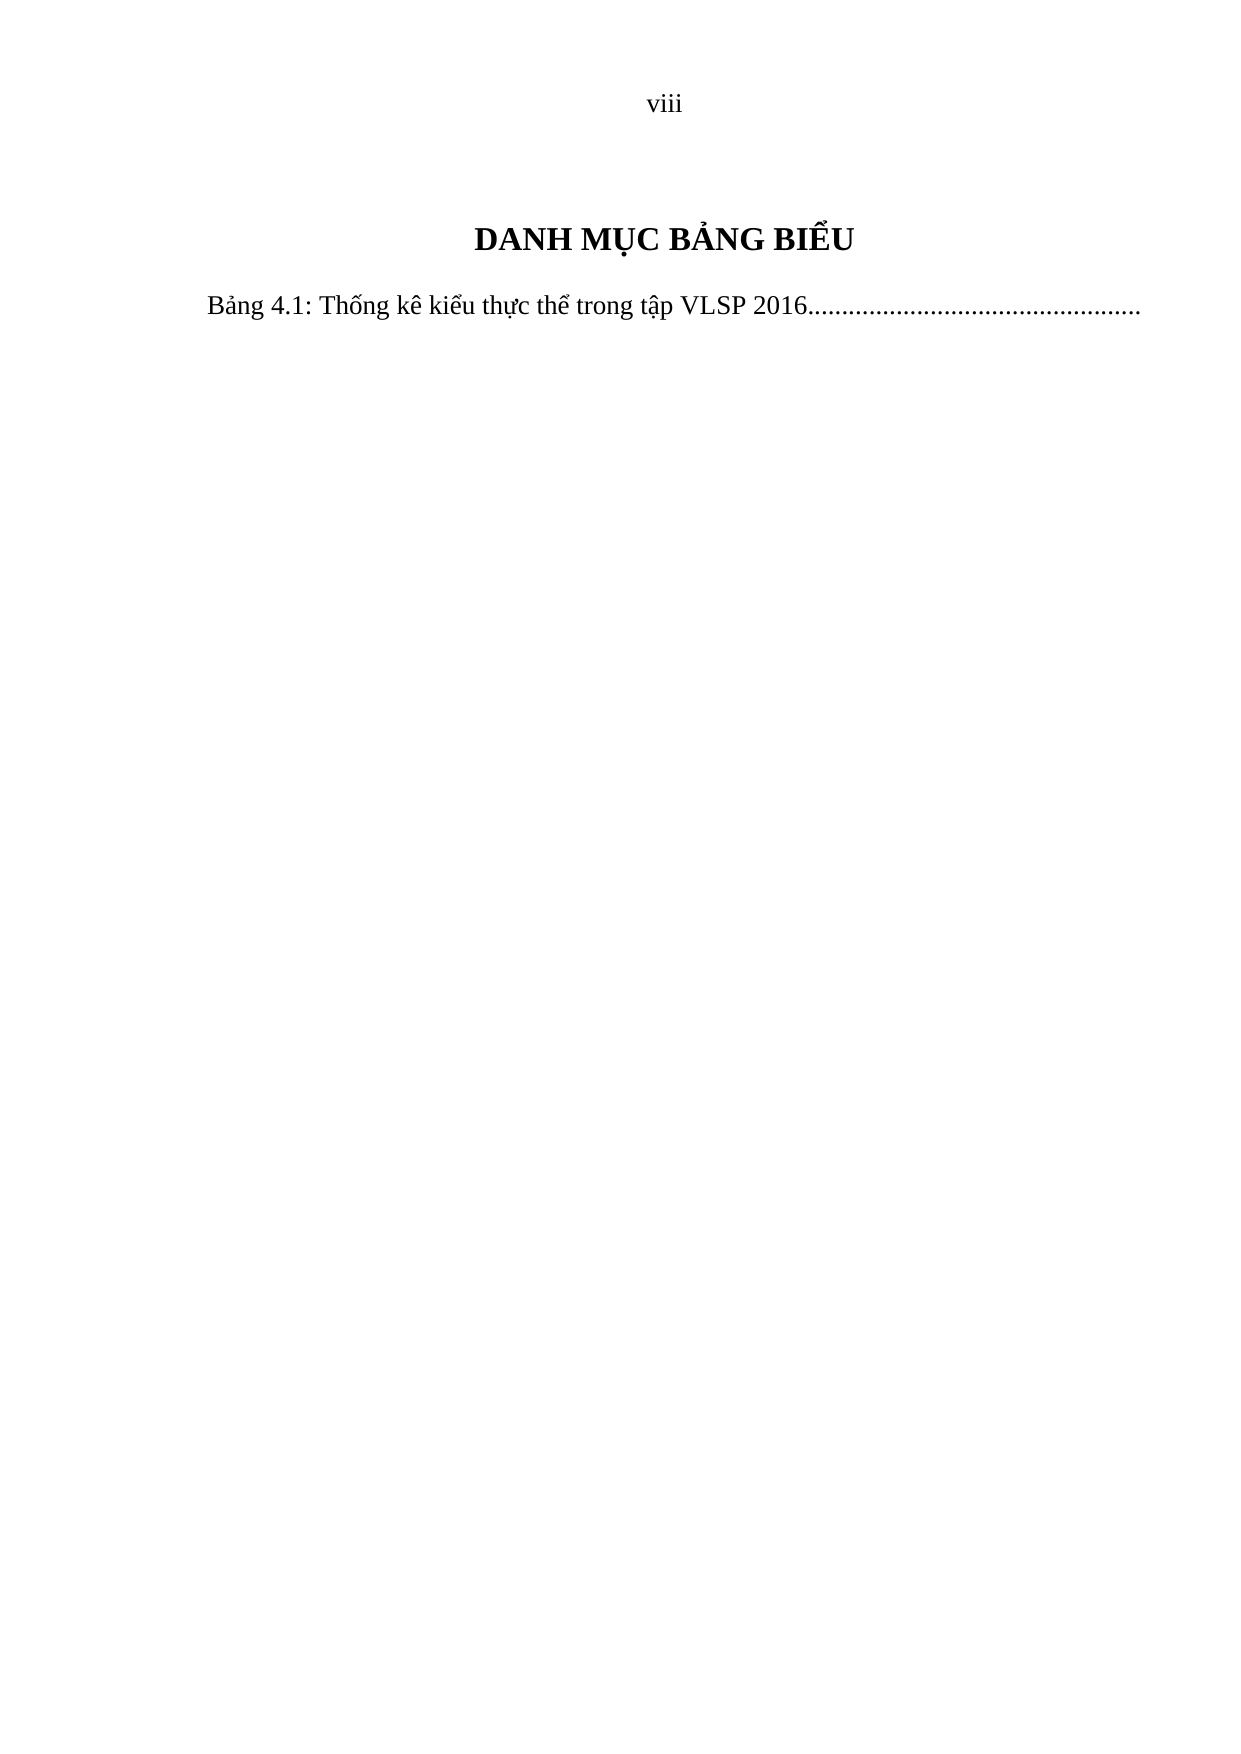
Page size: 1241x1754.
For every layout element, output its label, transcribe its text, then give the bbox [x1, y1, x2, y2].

subtitle DANH MỤC BẢNG BIỂU [207, 219, 1122, 258]
text Bảng 4.1: Thống kê kiểu thực thể trong tập VLSP 2016 4 [207, 289, 1122, 320]
